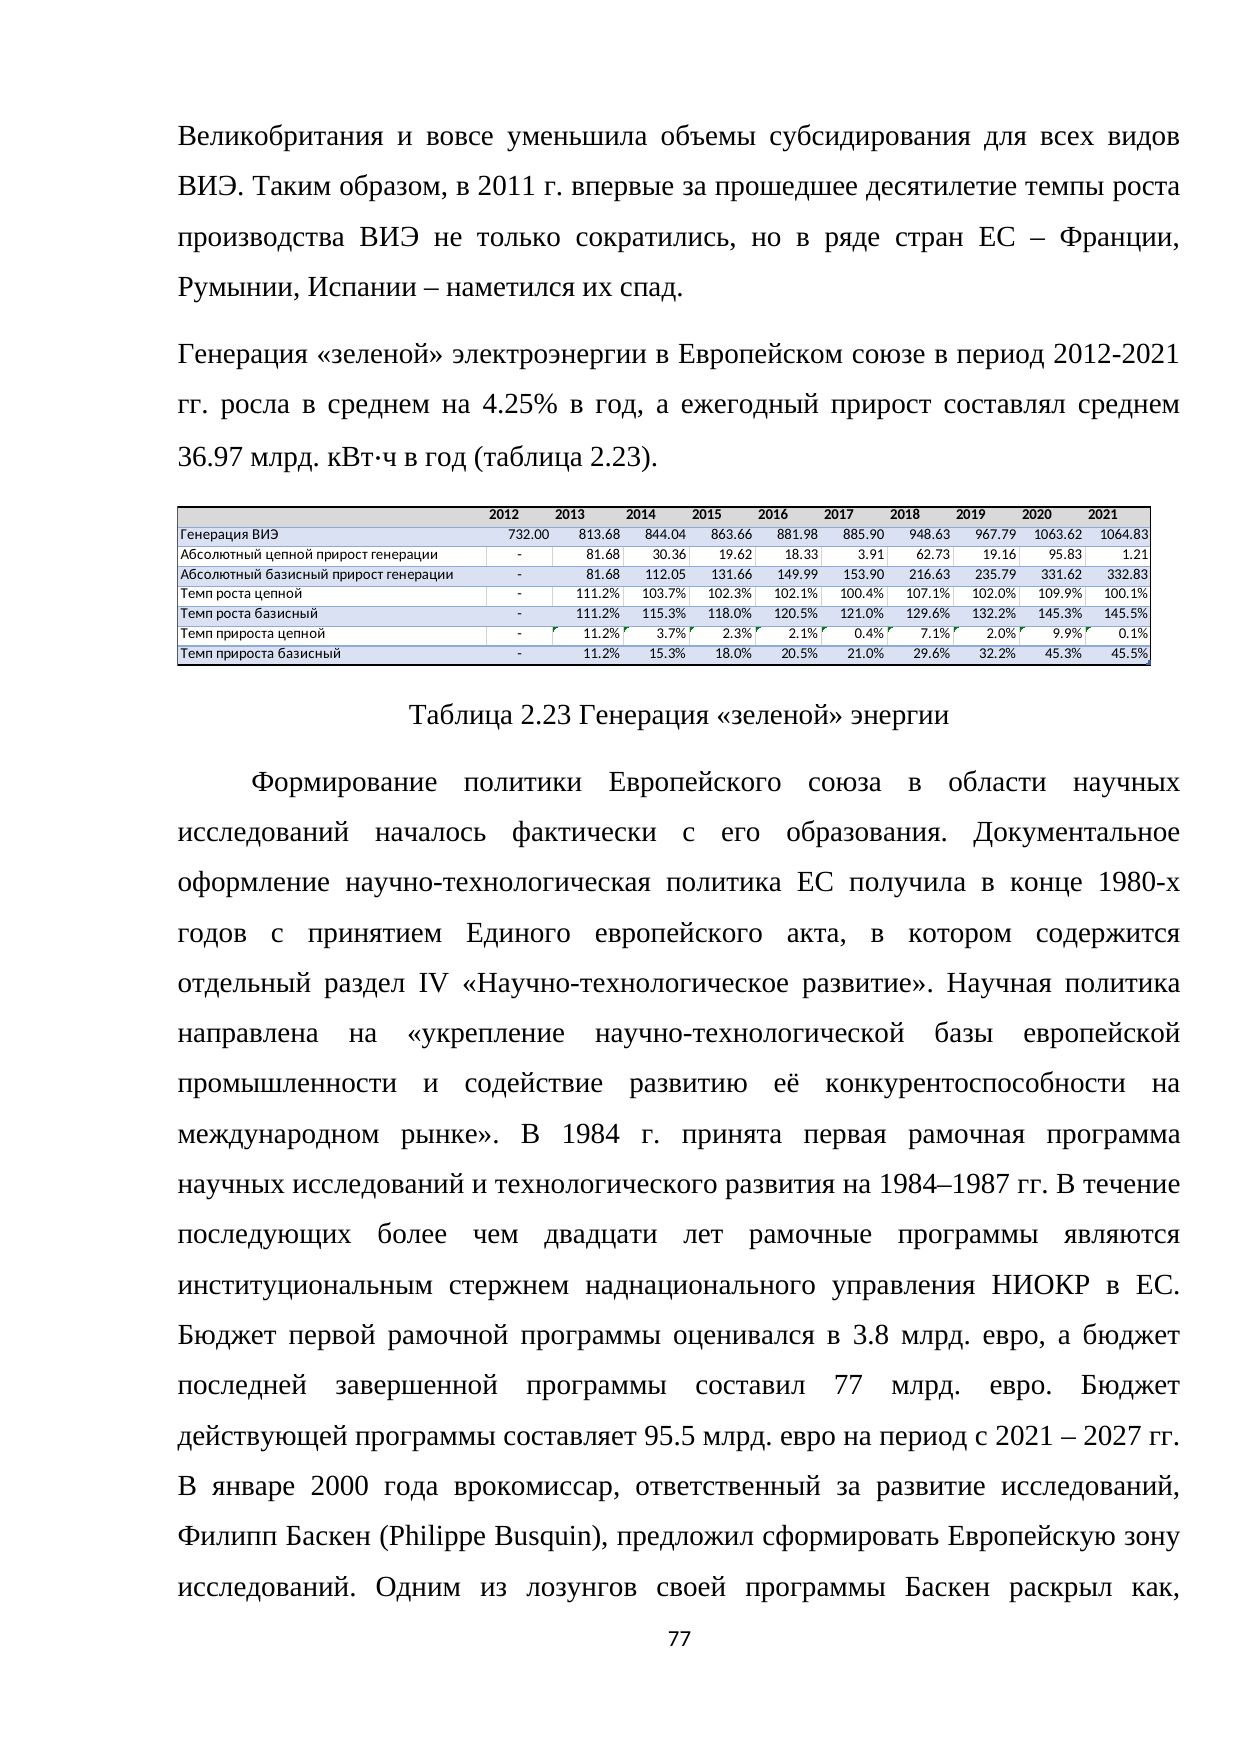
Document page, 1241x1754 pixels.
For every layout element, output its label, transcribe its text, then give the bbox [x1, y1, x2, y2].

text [177, 764, 1181, 1602]
text Таблица 2.23 Генерация «зеленой» энергии [177, 697, 1181, 730]
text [177, 118, 1181, 303]
text Генерация «зеленой» электроэнергии в Европейском союзе в период 2012-2021 гг. росла в среднем на 4.25% в год, а ежегодный прирост составлял среднем 36.97 млрд. кВт⋅ч в год (таблица 2.23). [177, 336, 1181, 473]
